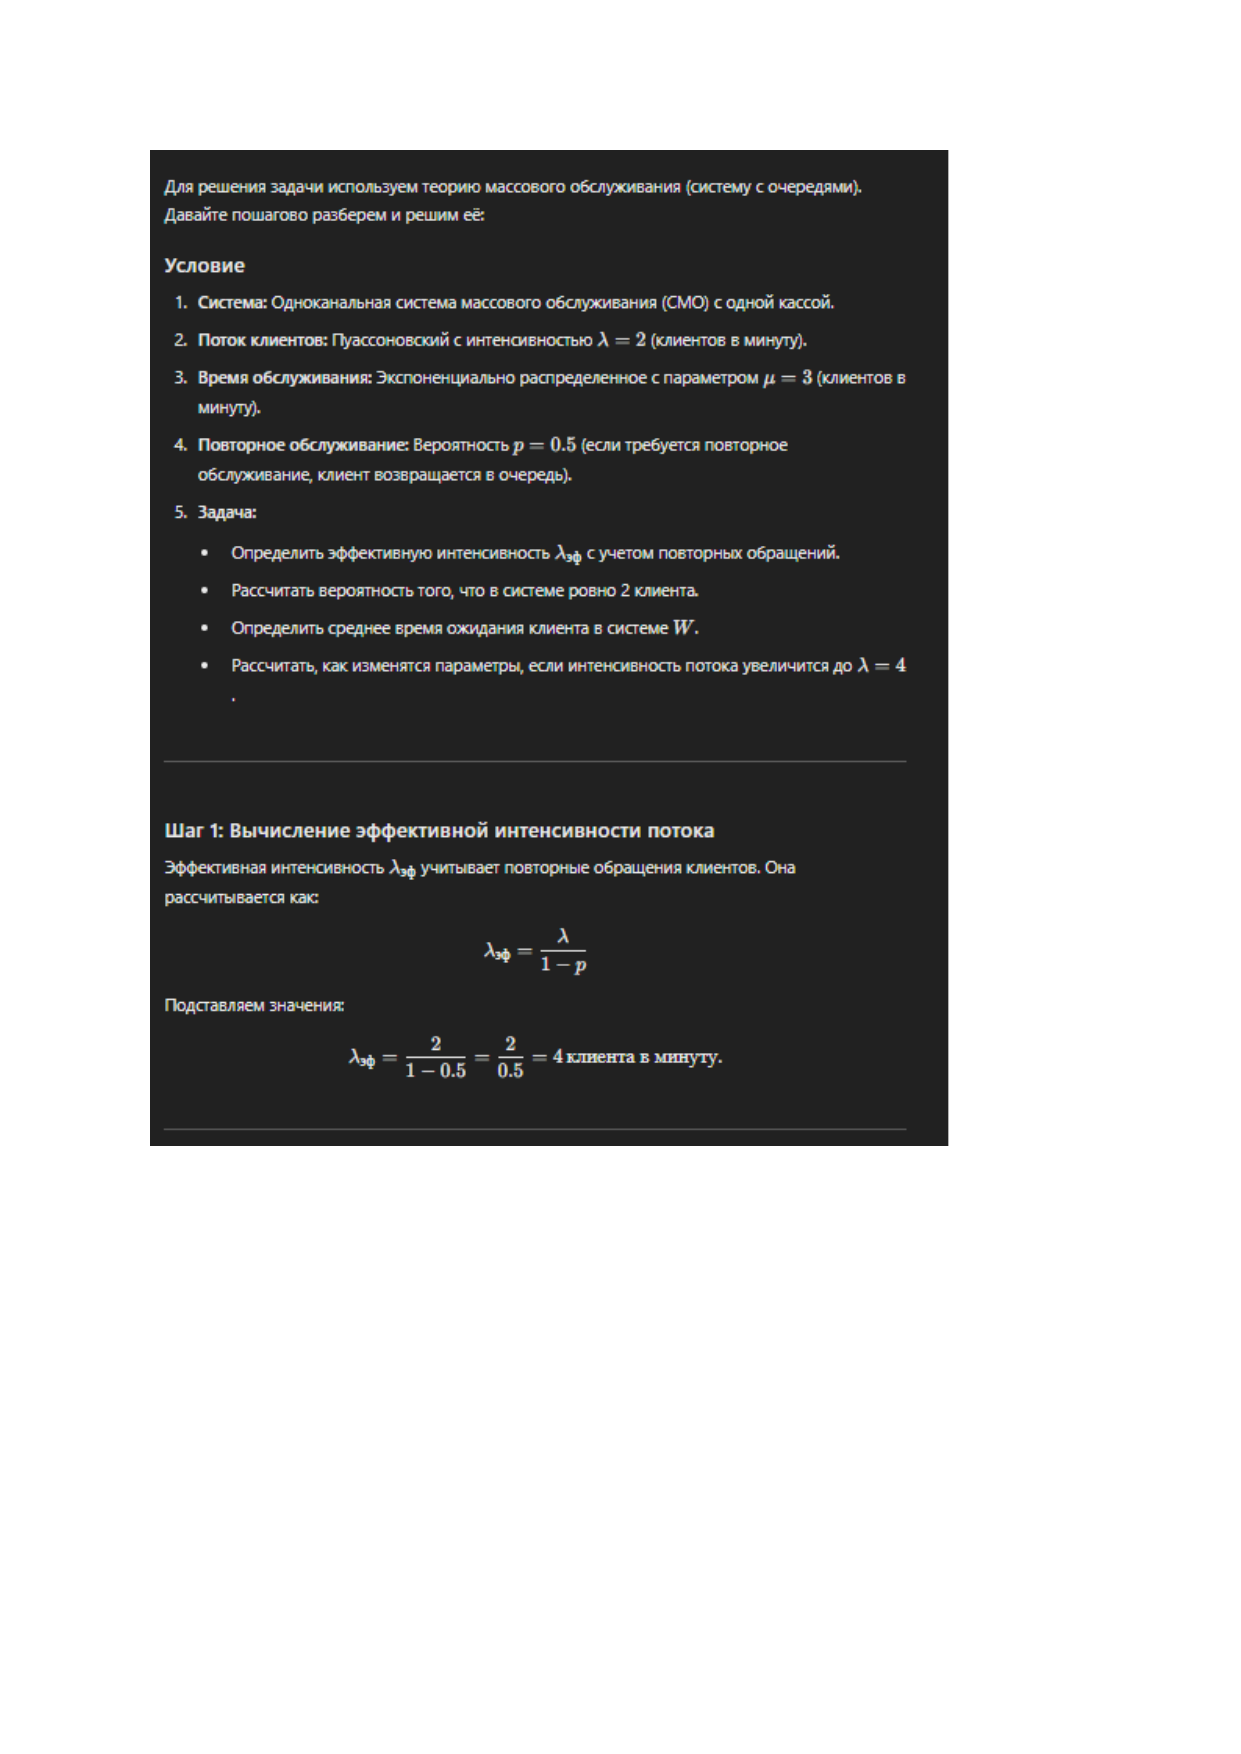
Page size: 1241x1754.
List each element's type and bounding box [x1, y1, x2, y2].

picture [150, 150, 949, 1146]
